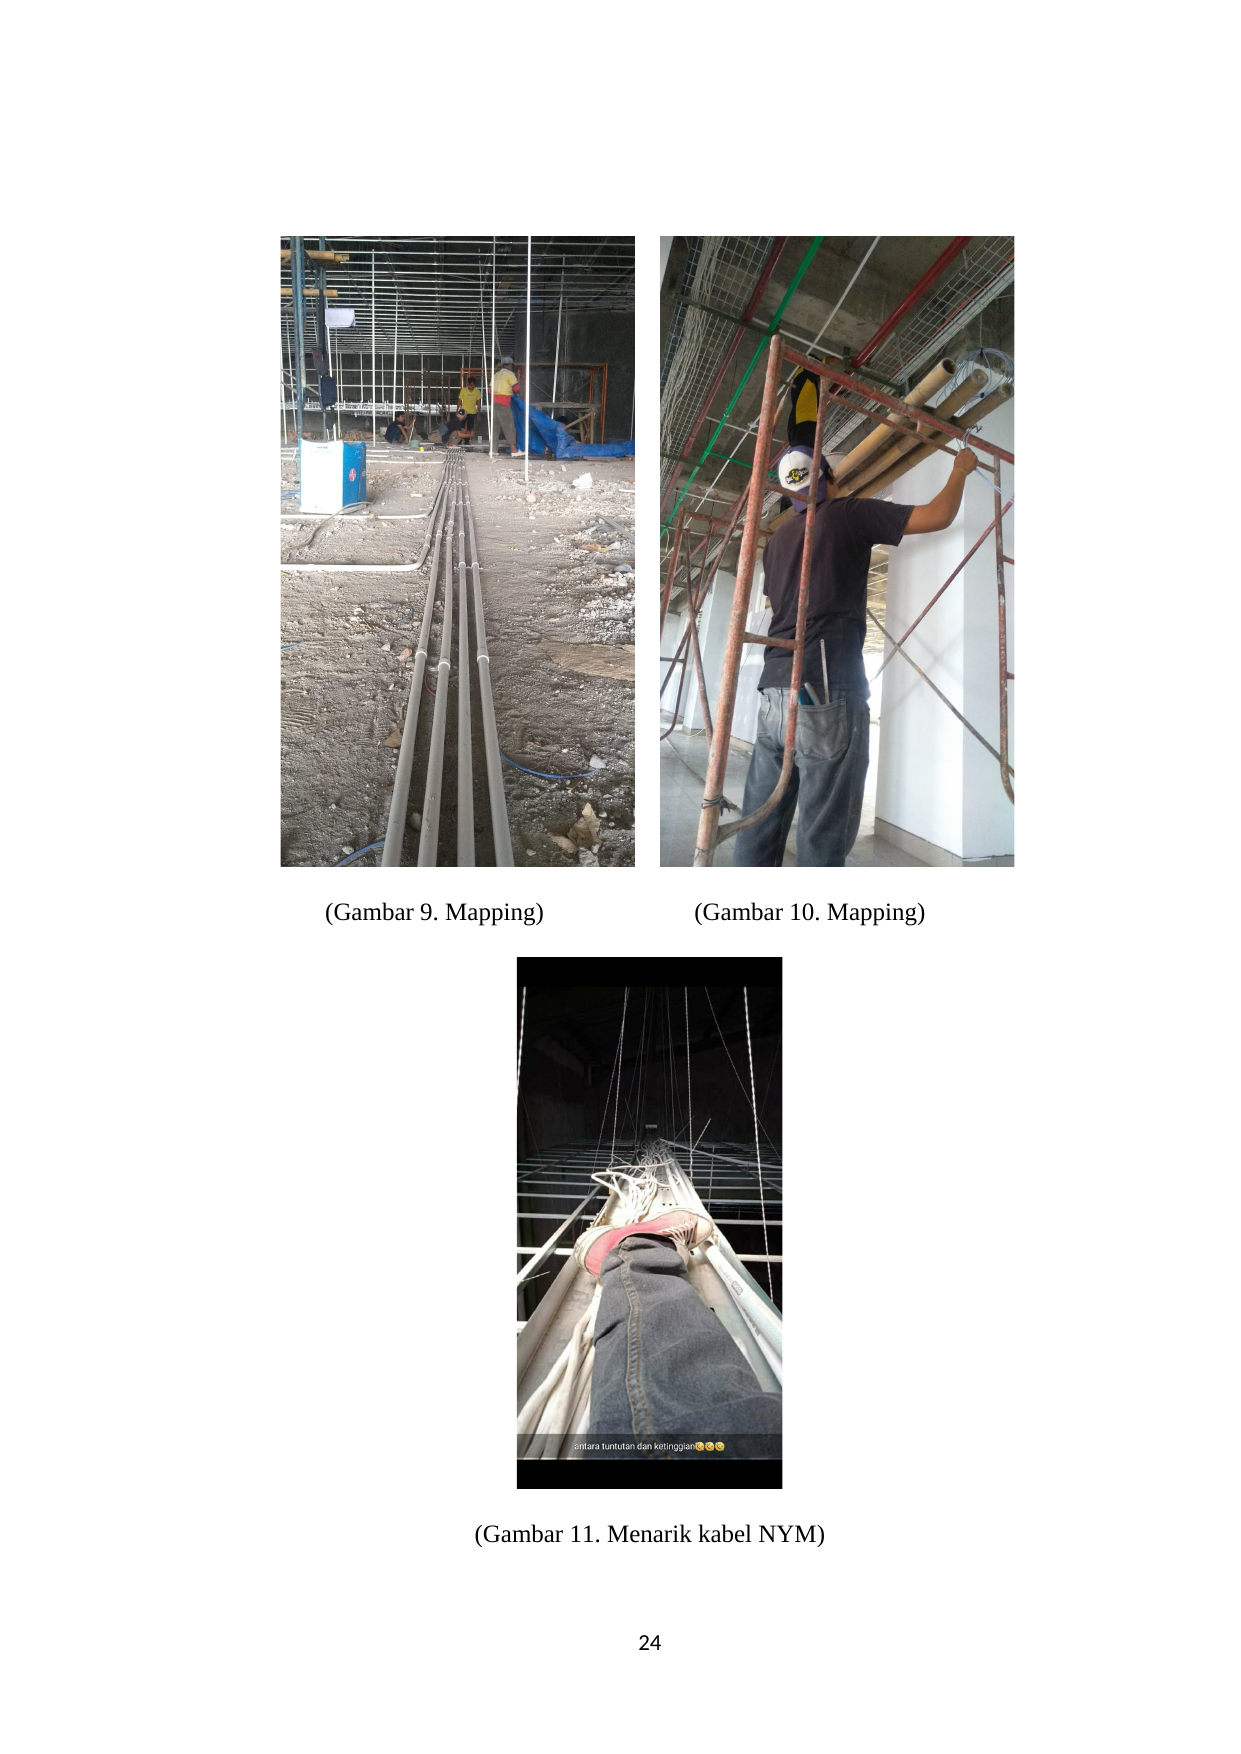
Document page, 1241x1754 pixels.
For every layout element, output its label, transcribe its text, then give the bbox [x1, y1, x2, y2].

picture [516, 957, 783, 1489]
picture [660, 236, 1015, 867]
text (Gambar 11. Menarik kabel NYM) [236, 1519, 1063, 1548]
text (Gambar 9. Mapping) (Gambar 10. Mapping) [325, 897, 1063, 926]
picture [280, 236, 635, 867]
